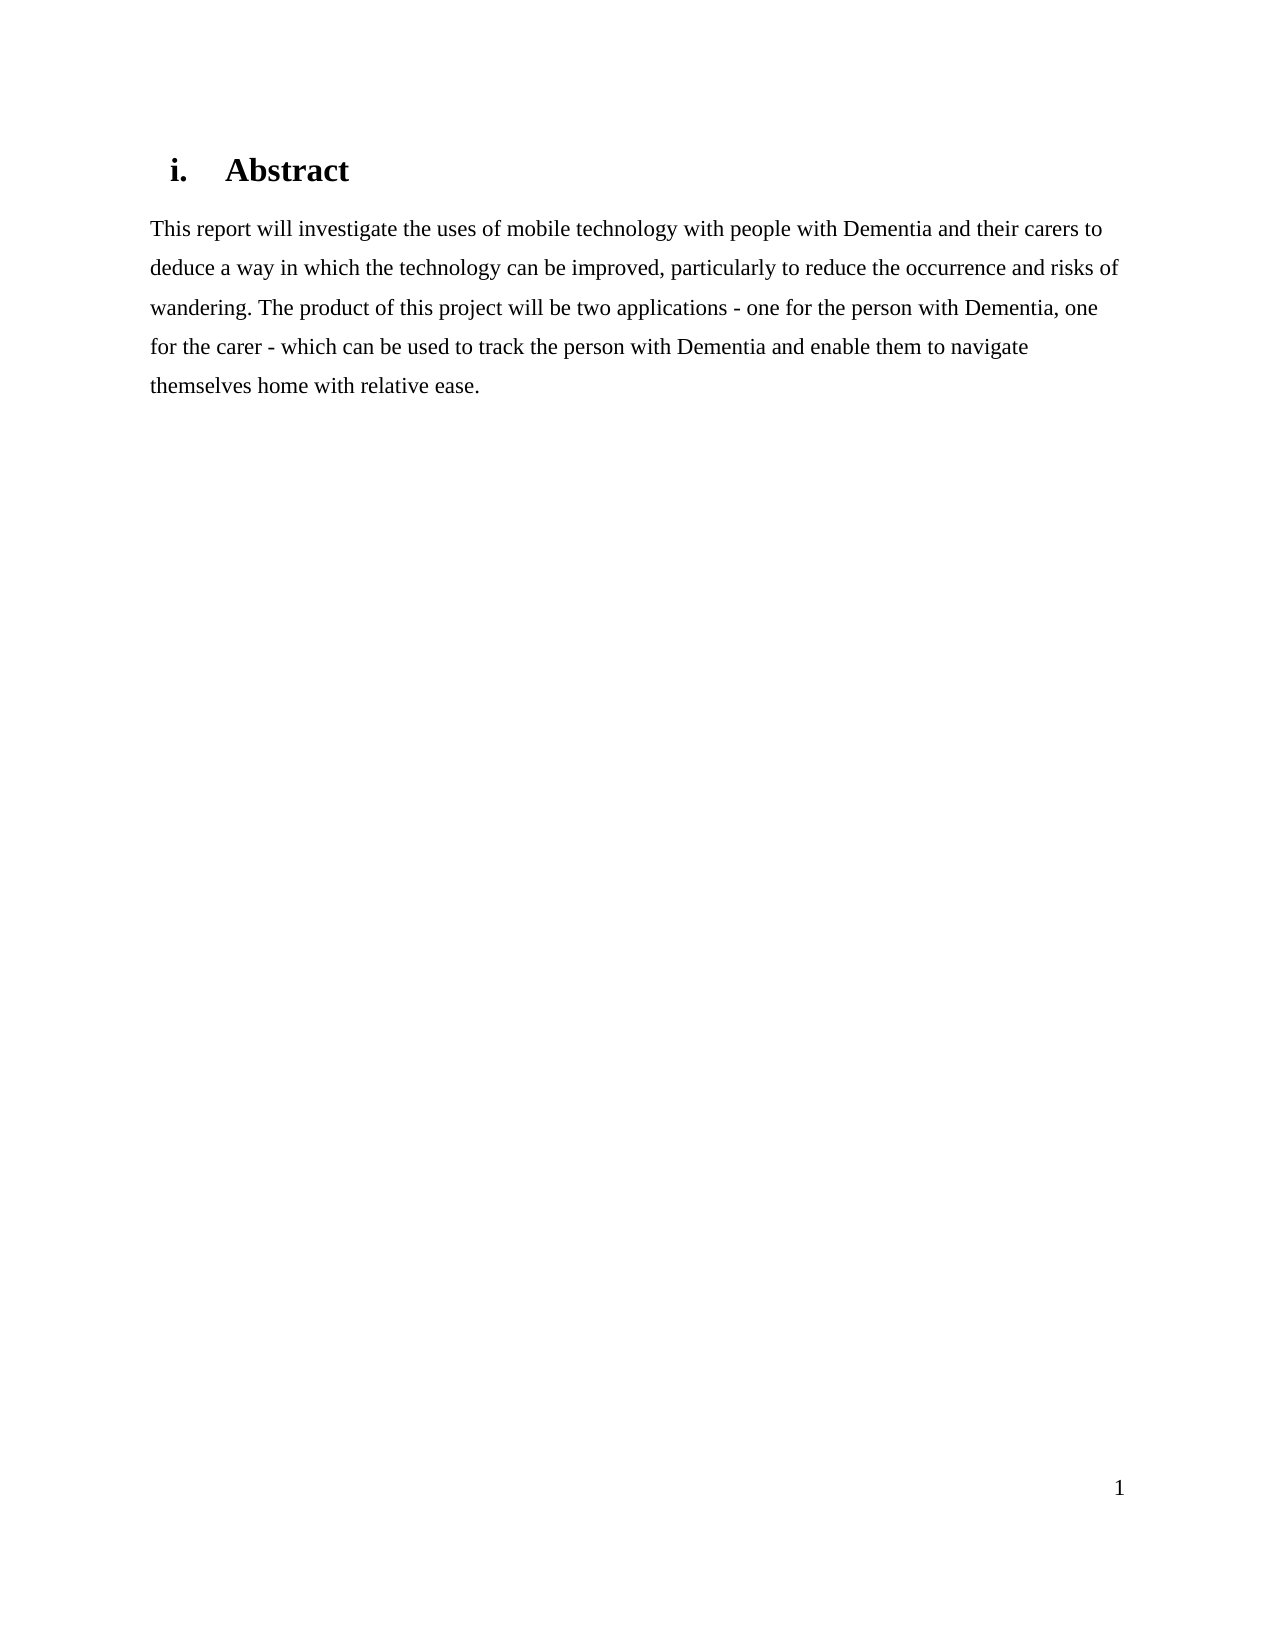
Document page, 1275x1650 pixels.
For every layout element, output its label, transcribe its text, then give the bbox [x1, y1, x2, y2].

text Abstract [187, 150, 1125, 188]
text This report will investigate the uses of mobile technology with people with Dementia and their carers to deduce a way in which the technology can be improved, particularly to reduce the occurrence and risks of wandering. The product of this project will be two applications - one for the person with Dementia, one for the carer - which can be used to track the person with Dementia and enable them to navigate themselves home with relative ease. [150, 215, 1125, 399]
